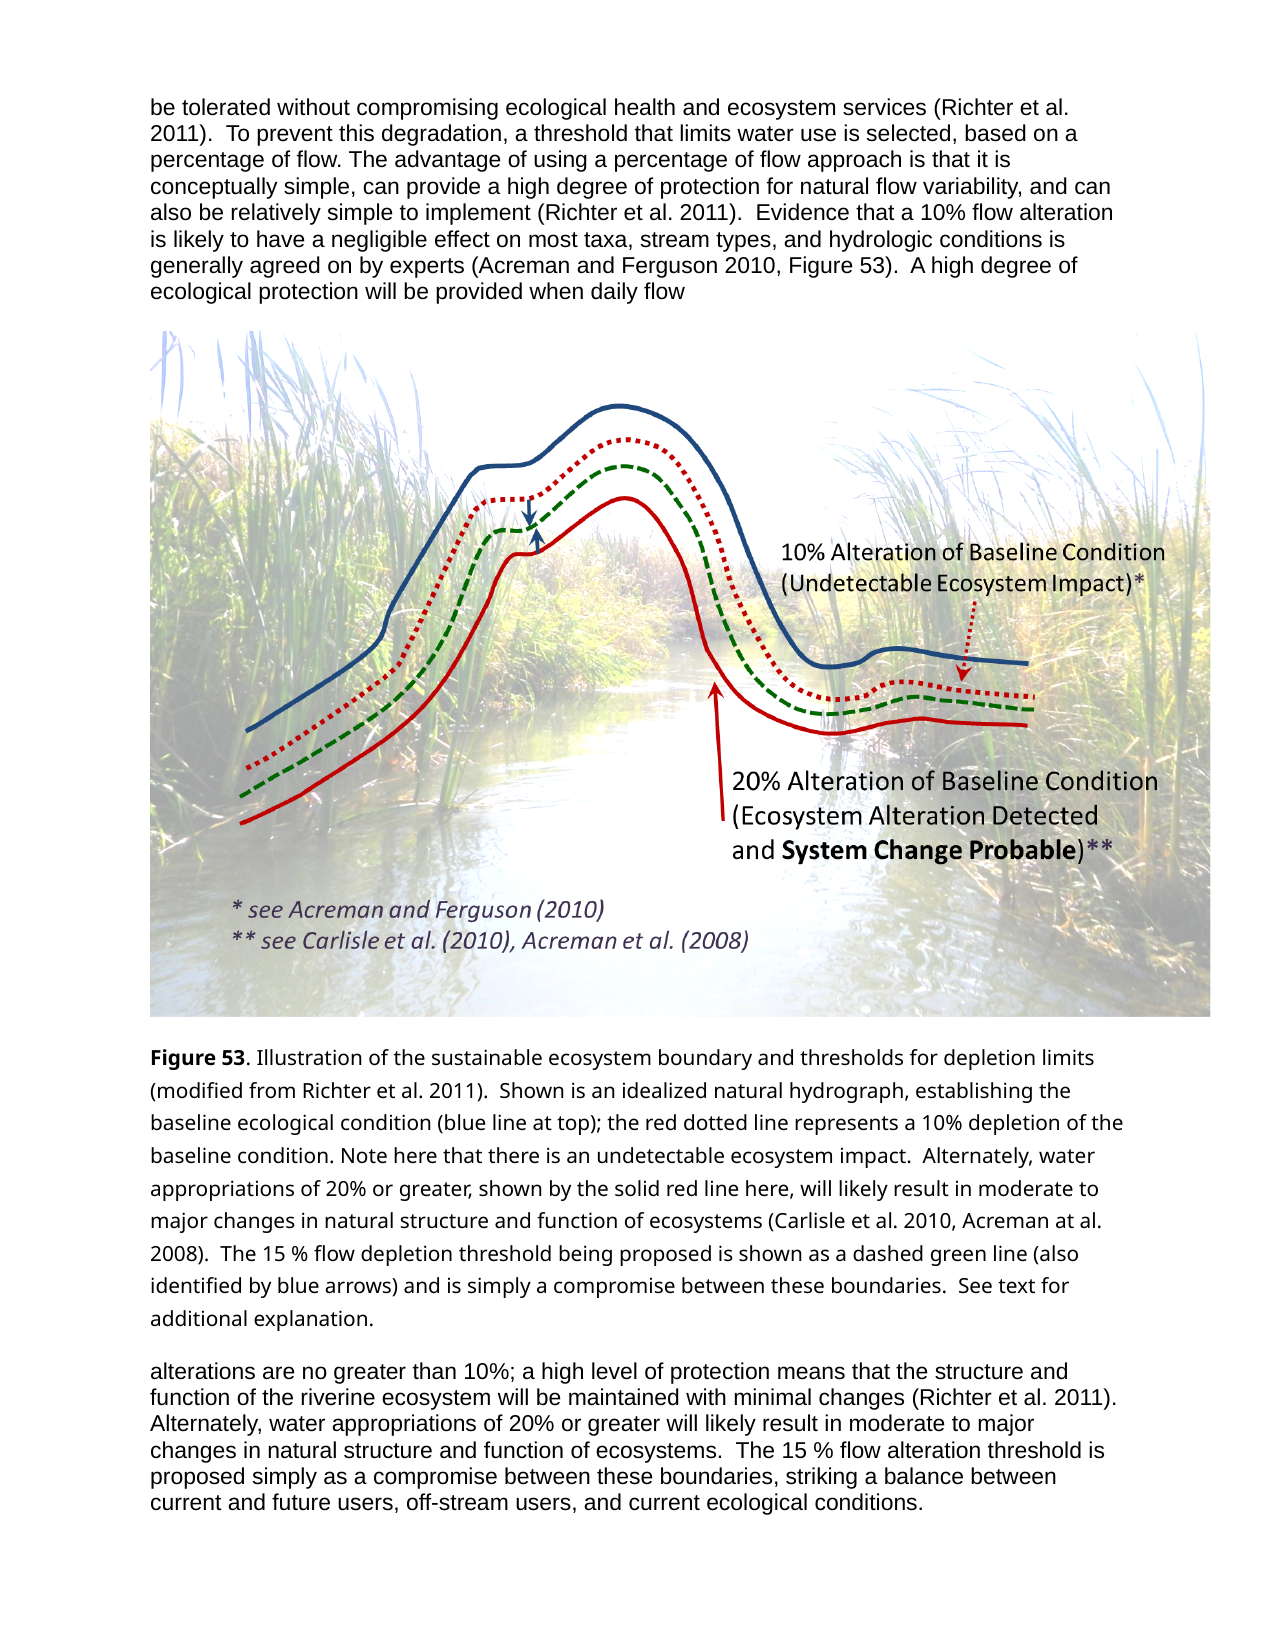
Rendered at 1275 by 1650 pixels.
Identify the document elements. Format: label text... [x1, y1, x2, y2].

picture [150, 331, 1211, 1017]
text Figure 53. Illustration of the sustainable ecosystem boundary and thresholds for depletion limits (modified from Richter et al. 2011). Shown is an idealized natural hydrograph, establishing the baseline ecological condition (blue line at top); the red dotted line represents a 10% depletion of the baseline condition. Note here that there is an undetectable ecosystem impact. Alternately, water appropriations of 20% or greater, shown by the solid red line here, will likely result in moderate to major changes in natural structure and function of ecosystems (Carlisle et al. 2010, Acreman at al. 2008). The 15 % flow depletion threshold being proposed is shown as a dashed green line (also identified by blue arrows) and is simply a compromise between these boundaries. See text for additional explanation. [150, 1043, 1125, 1333]
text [150, 94, 1125, 304]
text alterations are no greater than 10%; a high level of protection means that the structure and function of the riverine ecosystem will be maintained with minimal changes (Richter et al. 2011). Alternately, water appropriations of 20% or greater will likely result in moderate to major changes in natural structure and function of ecosystems. The 15 % flow alteration threshold is proposed simply as a compromise between these boundaries, striking a balance between current and future users, off-stream users, and current ecological conditions. [150, 1358, 1125, 1516]
